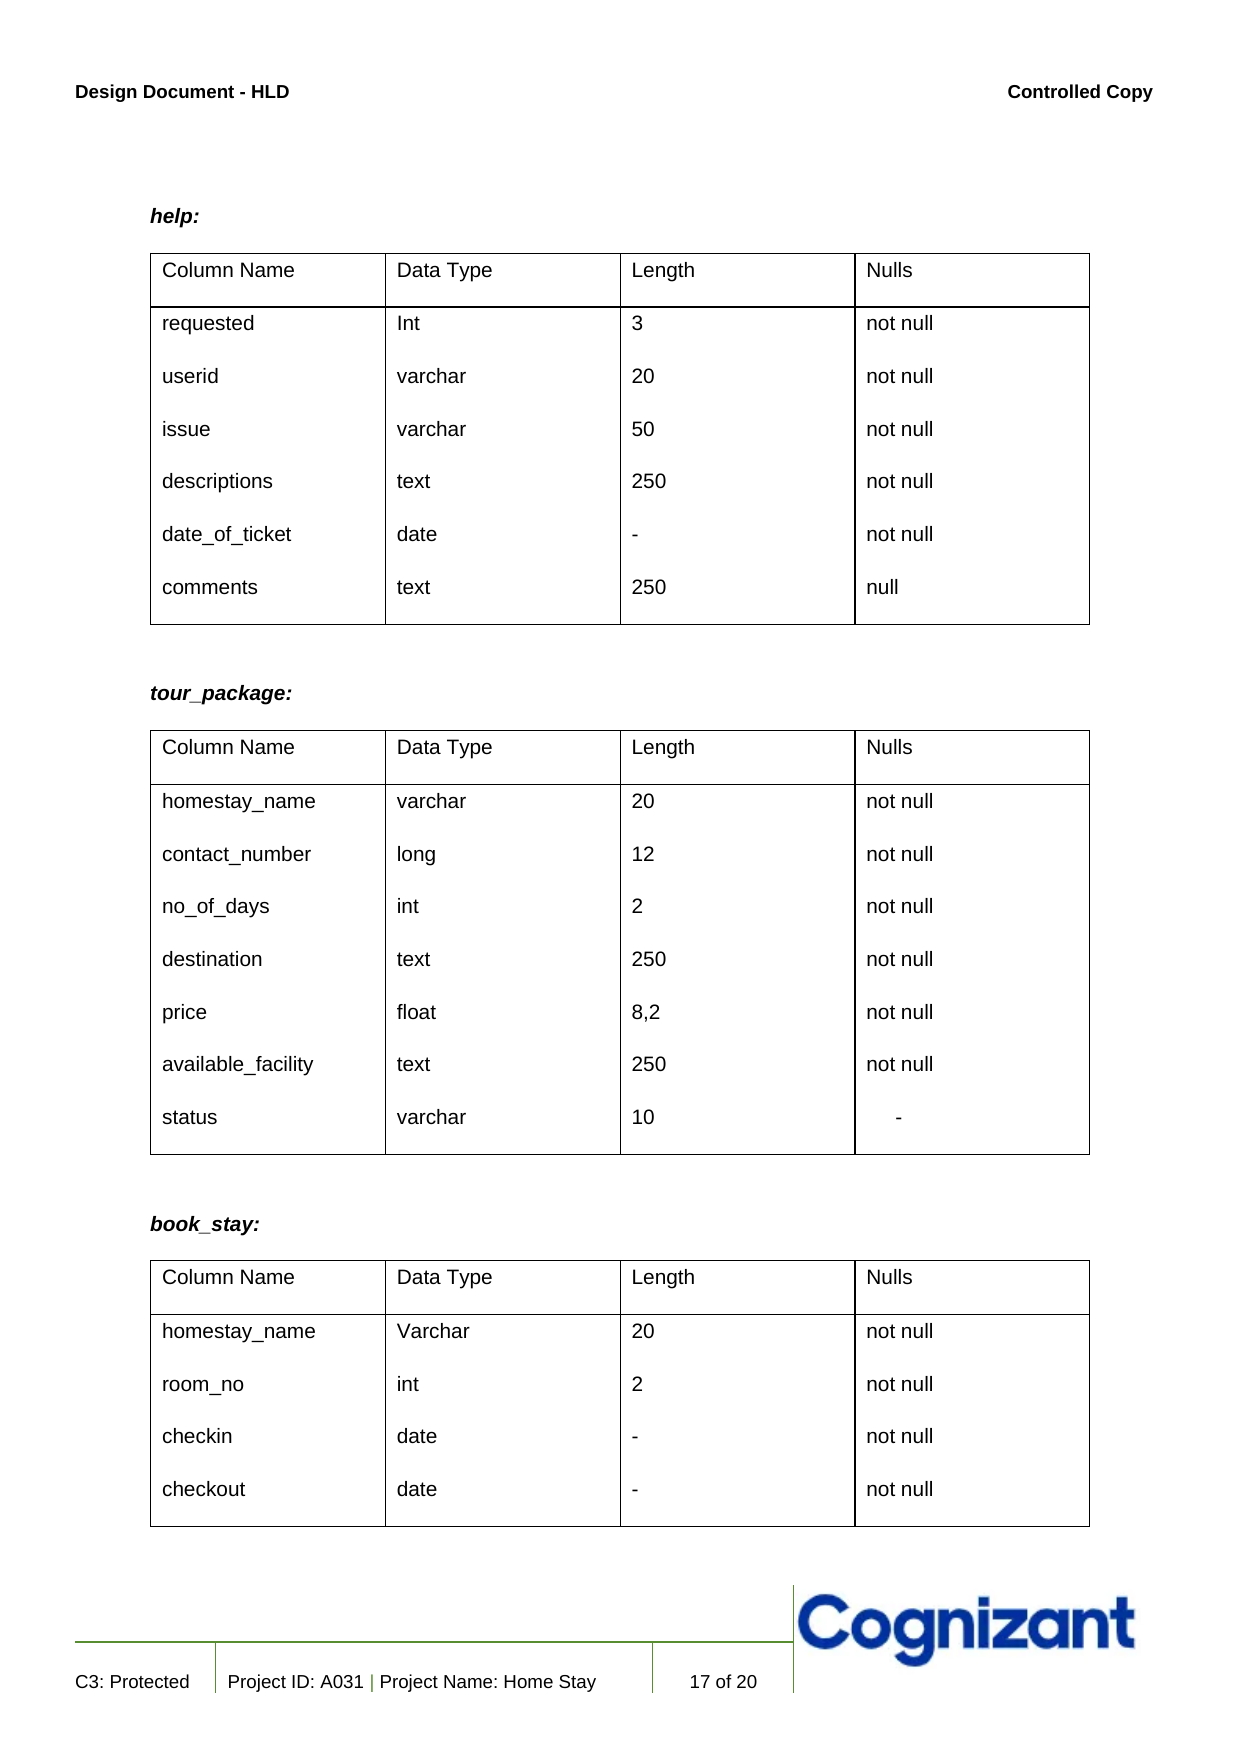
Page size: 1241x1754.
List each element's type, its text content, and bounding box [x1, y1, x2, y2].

table_header Column Name [151, 1261, 385, 1314]
table_cell Varchar int date date [386, 1315, 620, 1526]
picture [794, 1585, 1142, 1681]
text tour_package: [150, 680, 1078, 705]
text book_stay: [150, 1210, 1078, 1235]
table_cell not null not null not null not null not null not null - [856, 785, 1089, 1154]
table_header Length [621, 254, 854, 306]
table_header Nulls [856, 254, 1089, 306]
table_header Length [621, 1261, 854, 1314]
table_cell homestay_name contact_number no_of_days destination price available_facility status [151, 785, 385, 1154]
table_header Nulls [856, 1261, 1089, 1314]
table_cell 20 12 2 250 8,2 250 10 [621, 785, 854, 1154]
table_cell varchar long int text float text varchar [386, 785, 620, 1154]
table_cell not null not null not null not null [856, 1315, 1089, 1526]
table_header Nulls [856, 731, 1089, 784]
text help: [150, 203, 1078, 228]
table_cell Int varchar varchar text date text [386, 308, 620, 624]
table_header Data Type [386, 254, 620, 306]
table_cell 20 2 - - [621, 1315, 854, 1526]
table_header Column Name [151, 254, 385, 306]
table_header Length [621, 731, 854, 784]
table_cell requested userid issue descriptions date_of_ticket comments [151, 308, 385, 624]
table_header Data Type [386, 731, 620, 784]
table_header Data Type [386, 1261, 620, 1314]
table_cell not null not null not null not null not null null [856, 308, 1089, 624]
table_header Column Name [151, 731, 385, 784]
table_cell homestay_name room_no checkin checkout [151, 1315, 385, 1526]
table_cell 3 20 50 250 - 250 [621, 308, 854, 624]
